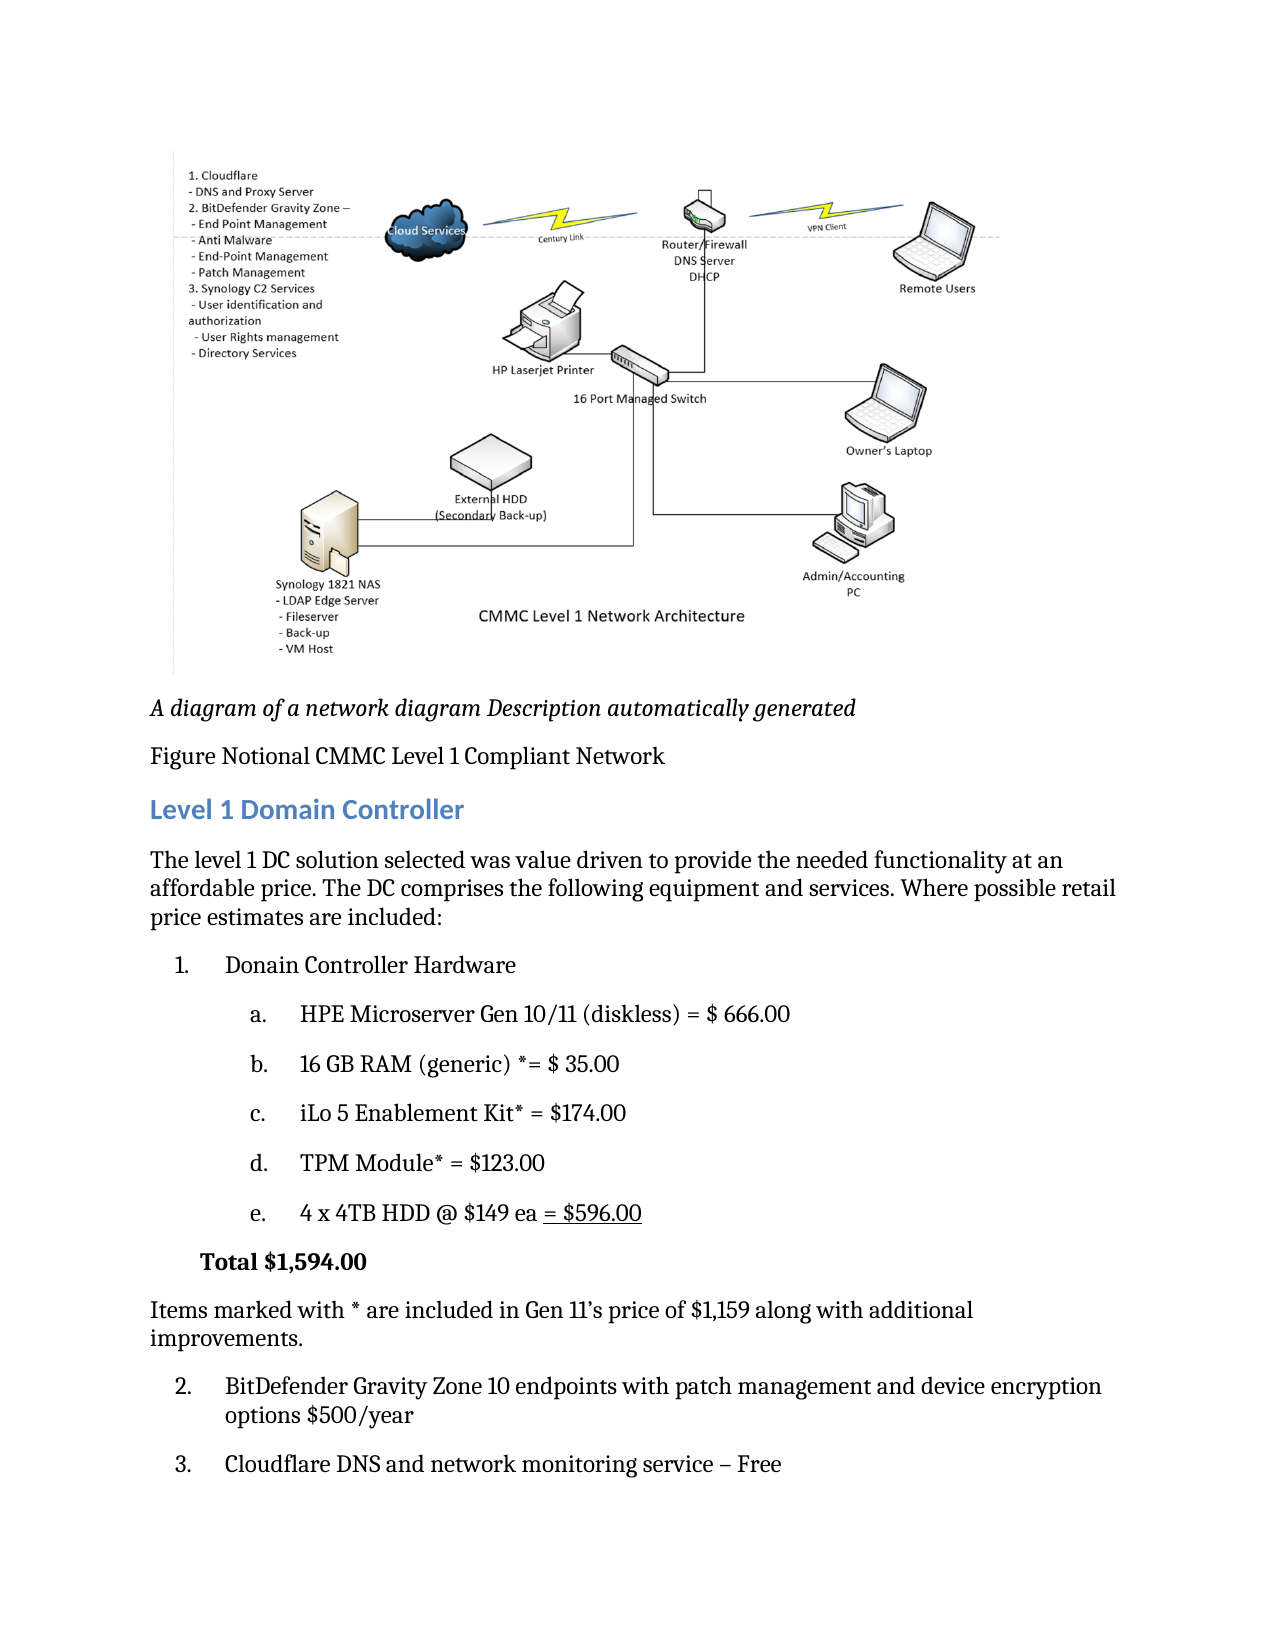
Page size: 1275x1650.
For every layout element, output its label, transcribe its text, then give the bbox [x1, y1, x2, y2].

text Figure Notional CMMC Level 1 Compliant Network [150, 742, 1125, 770]
list Cloudflare DNS and network monitoring service – Free [175, 1450, 1125, 1479]
text A diagram of a network diagram Description automatically generated [150, 694, 1125, 723]
list TPM Module* = $123.00 [250, 1149, 1125, 1178]
list iLo 5 Enablement Kit* = $174.00 [250, 1099, 1125, 1128]
subtitle Level 1 Domain Controller [150, 791, 1125, 827]
list HPE Microserver Gen 10/11 (diskless) = $ 666.00 [250, 1000, 1125, 1029]
list 16 GB RAM (generic) *= $ 35.00 [250, 1050, 1125, 1078]
text Total $1,594.00 [200, 1248, 1075, 1277]
text The level 1 DC solution selected was value driven to provide the needed functionality at an affordable price. The DC comprises the following equipment and services. Where possible retail price estimates are included: [150, 846, 1125, 932]
picture [168, 150, 1000, 674]
list 4 x 4TB HDD @ $149 ea = $596.00 [250, 1198, 1125, 1227]
list Donain Controller Hardware [175, 951, 1125, 979]
list BitDefender Gravity Zone 10 endpoints with patch management and device encryption options $500/year [175, 1372, 1125, 1429]
text Items marked with * are included in Gen 11’s price of $1,159 along with additional improvements. [150, 1296, 1125, 1353]
